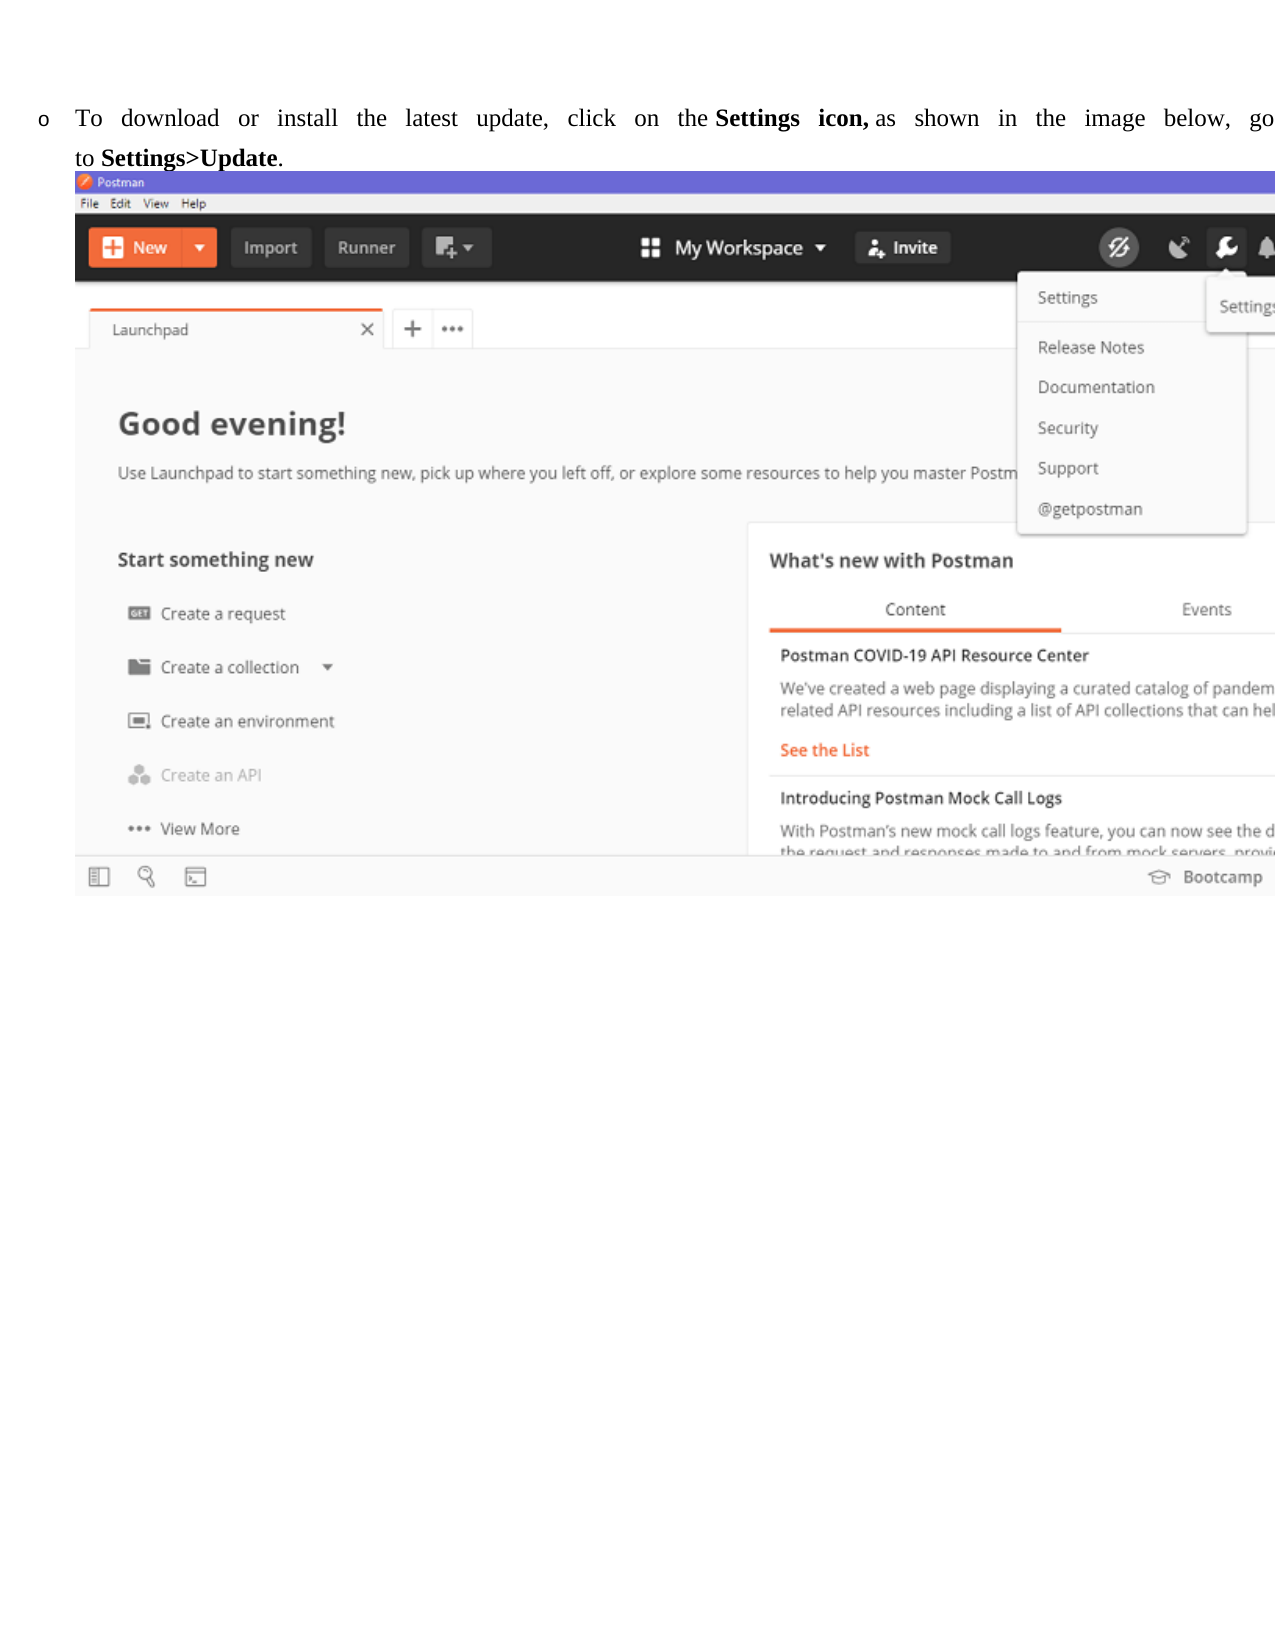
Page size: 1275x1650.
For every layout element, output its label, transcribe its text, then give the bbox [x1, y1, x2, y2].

picture [75, 171, 1275, 896]
